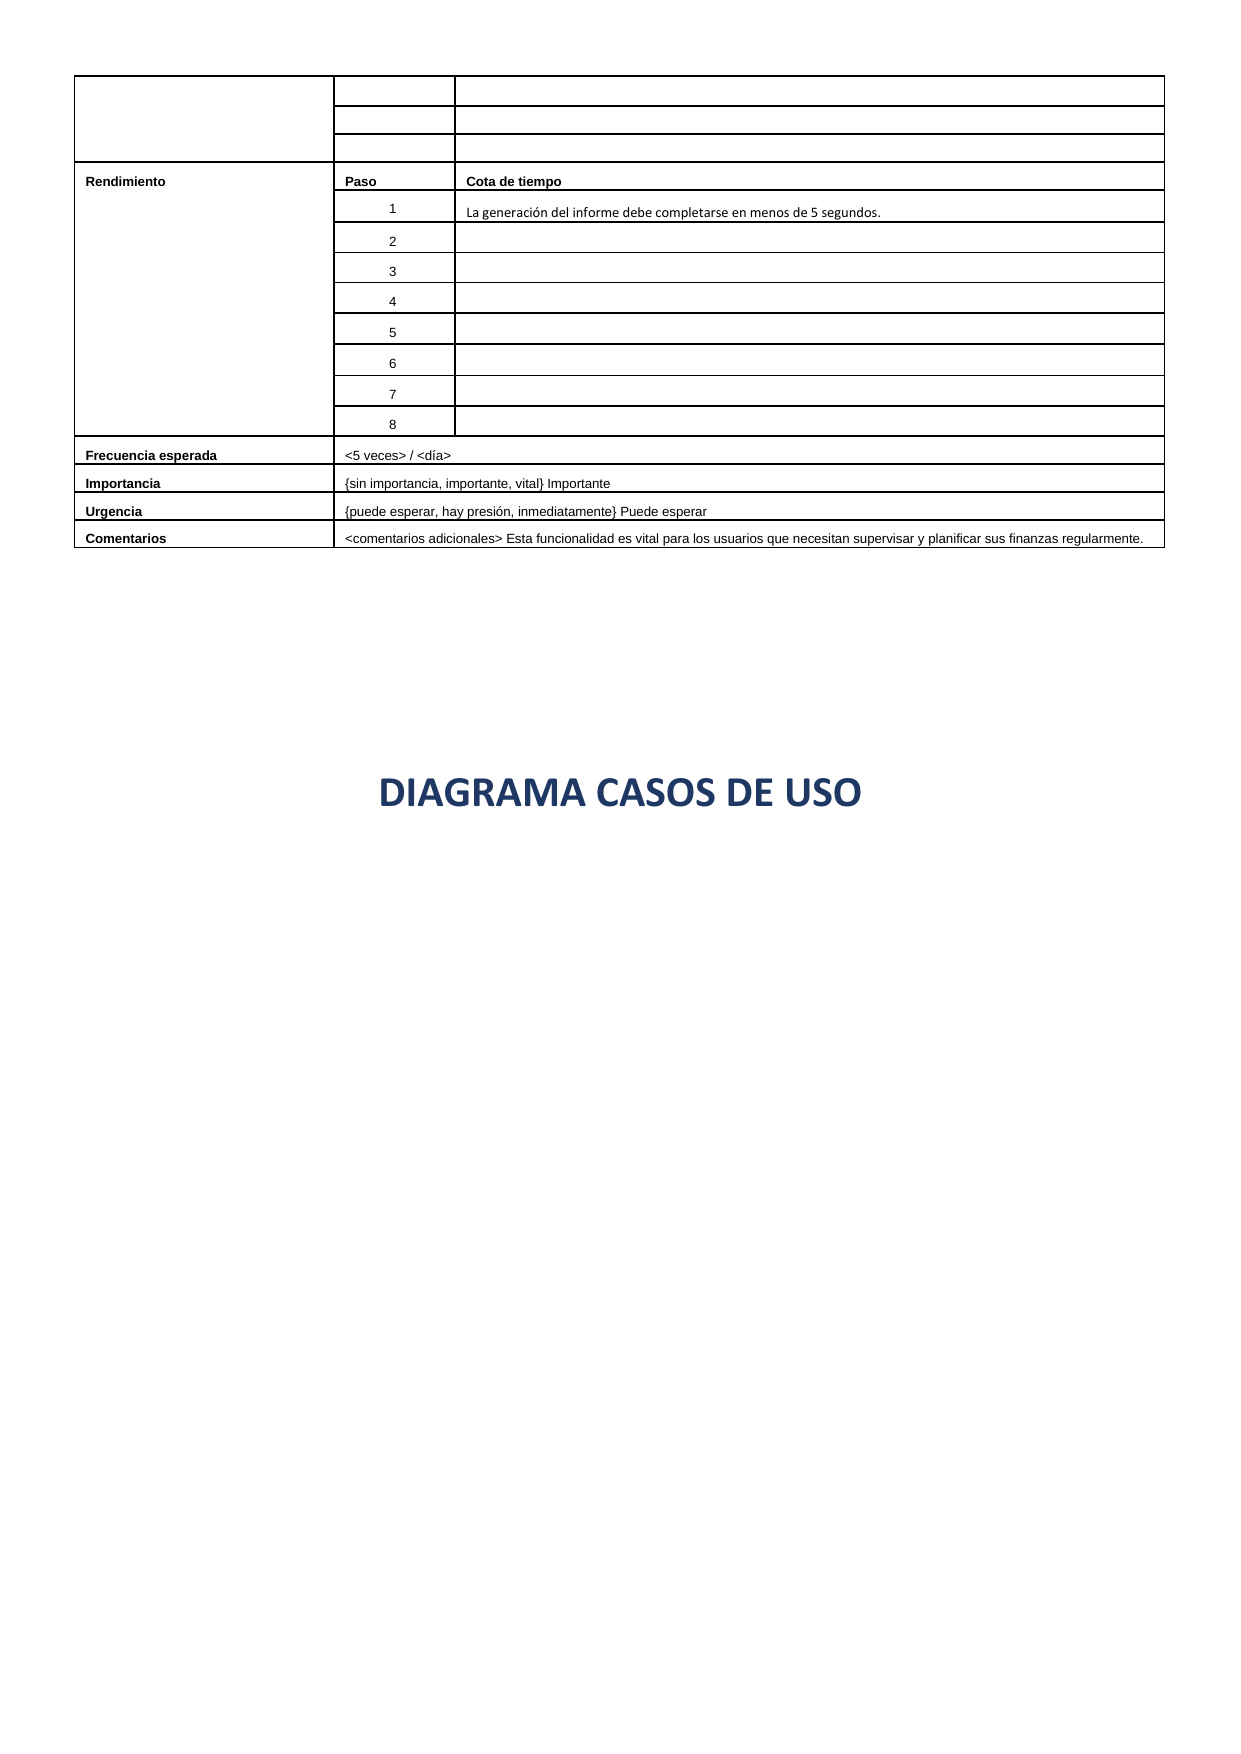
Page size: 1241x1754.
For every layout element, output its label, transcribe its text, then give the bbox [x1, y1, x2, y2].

table_cell <comentarios adicionales> Esta funcionalidad es vital para los usuarios que necesitan supervisar y planificar sus finanzas regularmente. [335, 521, 1164, 547]
table_cell {sin importancia, importante, vital} Importante [335, 465, 1164, 491]
table_cell [335, 77, 454, 105]
table_cell [335, 135, 454, 161]
table_cell [456, 253, 1164, 282]
table_cell Importancia [75, 465, 333, 491]
table_cell 3 [335, 253, 454, 282]
table_cell Comentarios [75, 521, 333, 547]
table_cell 7 [335, 376, 454, 405]
table_cell [456, 283, 1164, 312]
table_cell [456, 376, 1164, 405]
table_cell 5 [335, 314, 454, 343]
table_cell <5 veces> / <día> [335, 437, 1164, 463]
table_cell [456, 407, 1164, 435]
table_cell Cota de tiempo [456, 163, 1164, 189]
table_cell Urgencia [75, 493, 333, 519]
table_cell 6 [335, 345, 454, 374]
table_cell [456, 314, 1164, 343]
table_cell 4 [335, 283, 454, 312]
table_cell Paso [335, 163, 454, 189]
table_cell [456, 223, 1164, 251]
table_cell [456, 107, 1164, 133]
text DIAGRAMA CASOS DE USO [75, 725, 1165, 817]
table_cell [456, 135, 1164, 161]
table_cell 1 [335, 191, 454, 221]
table_cell 2 [335, 223, 454, 251]
table_cell [335, 107, 454, 133]
table_cell Rendimiento [75, 163, 333, 435]
table_cell [456, 77, 1164, 105]
table_cell Frecuencia esperada [75, 437, 333, 463]
table_cell [456, 345, 1164, 374]
table_cell {puede esperar, hay presión, inmediatamente} Puede esperar [335, 493, 1164, 519]
table_cell La generación del informe debe completarse en menos de 5 segundos. [456, 191, 1164, 221]
table_cell 8 [335, 407, 454, 435]
